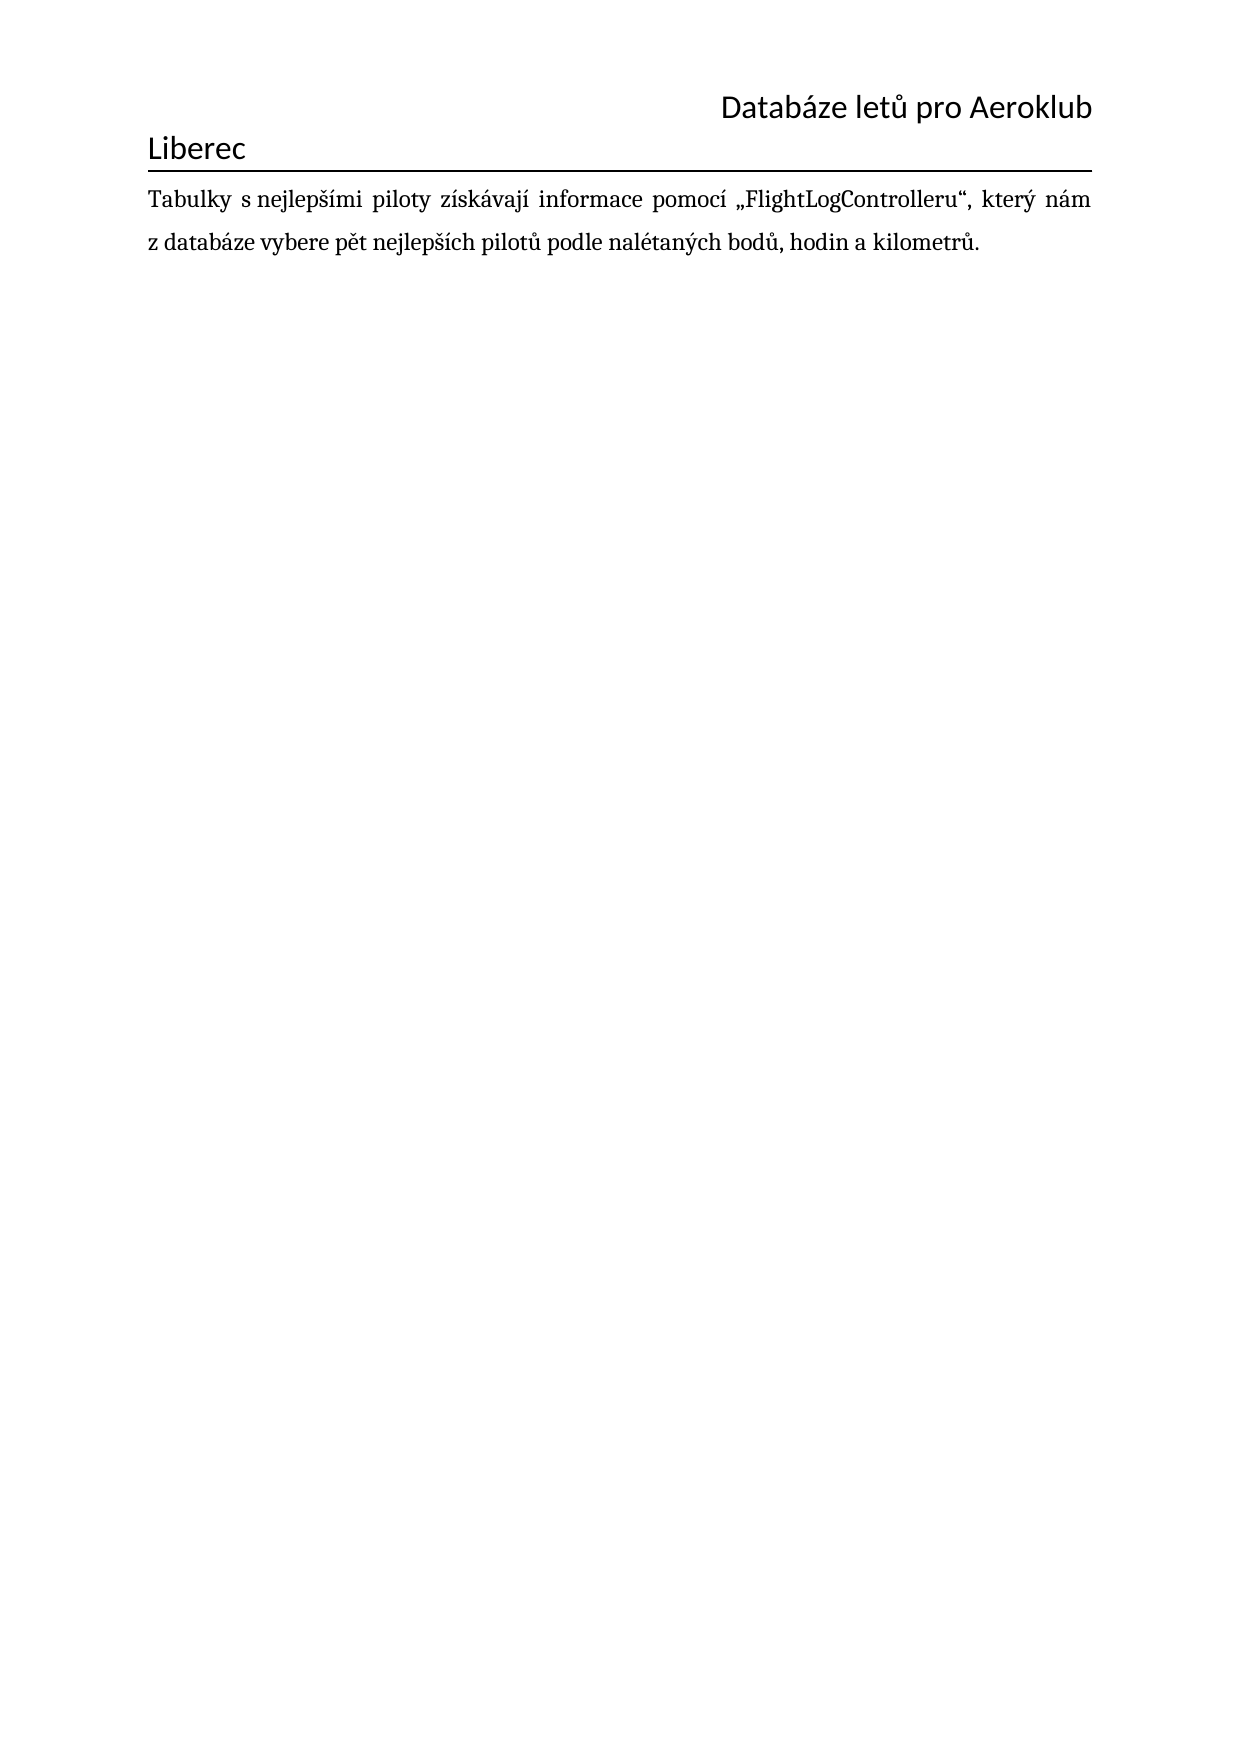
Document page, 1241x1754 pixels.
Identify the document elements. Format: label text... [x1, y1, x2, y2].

text Tabulky s nejlepšími piloty získávají informace pomocí „FlightLogControlleru“, který nám z databáze vybere pět nejlepších pilotů podle nalétaných bodů, hodin a kilometrů. [148, 184, 1092, 256]
